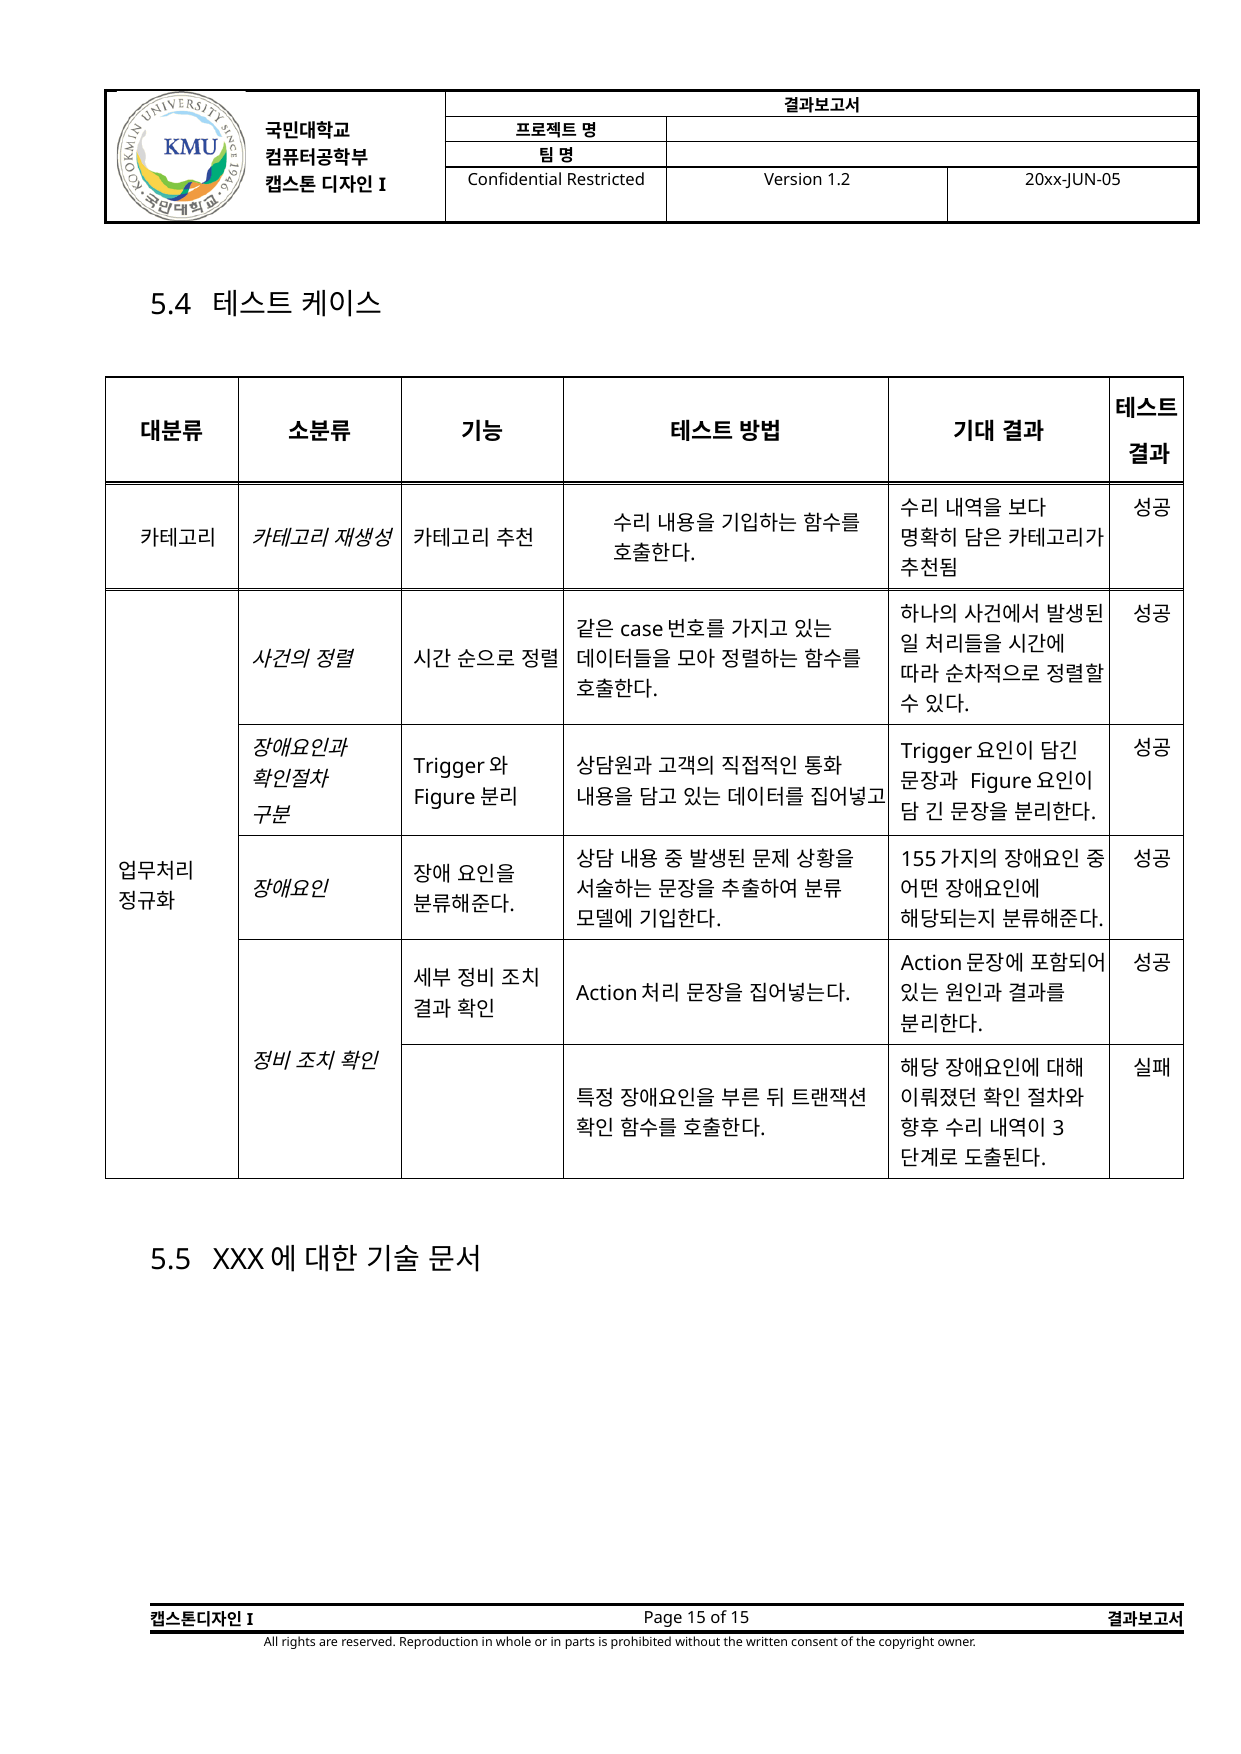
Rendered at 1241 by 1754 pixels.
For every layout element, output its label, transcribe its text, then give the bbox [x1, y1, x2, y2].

table_header 기능 [402, 378, 563, 481]
table_cell 카테고리 재생성 [239, 485, 401, 588]
table_cell 사건의 정렬 [239, 591, 401, 724]
table_cell [402, 1045, 563, 1178]
table_cell 정비 조치 확인 [239, 940, 401, 1178]
table_cell 해당 장애요인에 대해 이뤄졌던 확인 절차와 향후 수리 내역이 3단계로 도출된다. [889, 1045, 1109, 1178]
table_header 테스트 방법 [564, 378, 888, 481]
table_cell Trigger요인이 담긴 문장과 Figure요인이 담 긴 문장을 분리한다. [889, 725, 1109, 835]
table_cell 시간 순으로 정렬 [402, 591, 563, 724]
subtitle 테스트 케이스 [150, 281, 1090, 323]
table_cell 업무처리 정규화 [106, 591, 238, 1178]
table_cell 성공 [1110, 485, 1183, 588]
subtitle XXX에 대한 기술 문서 [150, 1236, 1090, 1278]
table_cell 성공 [1110, 940, 1183, 1043]
table_cell 실패 [1110, 1045, 1183, 1178]
table_cell 세부 정비 조치 결과 확인 [402, 940, 563, 1043]
table_cell 성공 [1110, 591, 1183, 724]
table_cell 장애 요인을 분류해준다. [402, 836, 563, 939]
table_cell 하나의 사건에서 발생된 일 처리들을 시간에 따라 순차적으로 정렬할 수 있다. [889, 591, 1109, 724]
table_cell 155가지의 장애요인 중 어떤 장애요인에 해당되는지 분류해준다. [889, 836, 1109, 939]
table_cell 같은 case번호를 가지고 있는 데이터들을 모아 정렬하는 함수를 호출한다. [564, 591, 888, 724]
table_header 소분류 [239, 378, 401, 481]
table_cell 장애요인과 확인절차 구분 [239, 725, 401, 835]
table_header 대분류 [106, 378, 238, 481]
table_cell 성공 [1110, 725, 1183, 835]
table_cell 수리 내역을 보다 명확히 담은 카테고리가 추천됨 [889, 485, 1109, 588]
table_cell 상담 내용 중 발생된 문제 상황을 서술하는 문장을 추출하여 분류 모델에 기입한다. [564, 836, 888, 939]
table_cell Action문장에 포함되어 있는 원인과 결과를 분리한다. [889, 940, 1109, 1043]
table_cell 특정 장애요인을 부른 뒤 트랜잭션 확인 함수를 호출한다. [564, 1045, 888, 1178]
table_header 기대 결과 [889, 378, 1109, 481]
table_cell 수리 내용을 기입하는 함수를 호출한다. [564, 485, 888, 588]
table_cell Action처리 문장을 집어넣는다. [564, 940, 888, 1043]
table_cell 상담원과 고객의 직접적인 통화 내용을 담고 있는 데이터를 집어넣고 [564, 725, 888, 835]
table_header 테스트 결과 [1110, 378, 1183, 481]
table_cell 성공 [1110, 836, 1183, 939]
table_cell Trigger와 Figure분리 [402, 725, 563, 835]
picture [116, 91, 246, 221]
table_cell 장애요인 [239, 836, 401, 939]
table_cell 카테고리 추천 [402, 485, 563, 588]
table_cell 카테고리 [106, 485, 238, 588]
